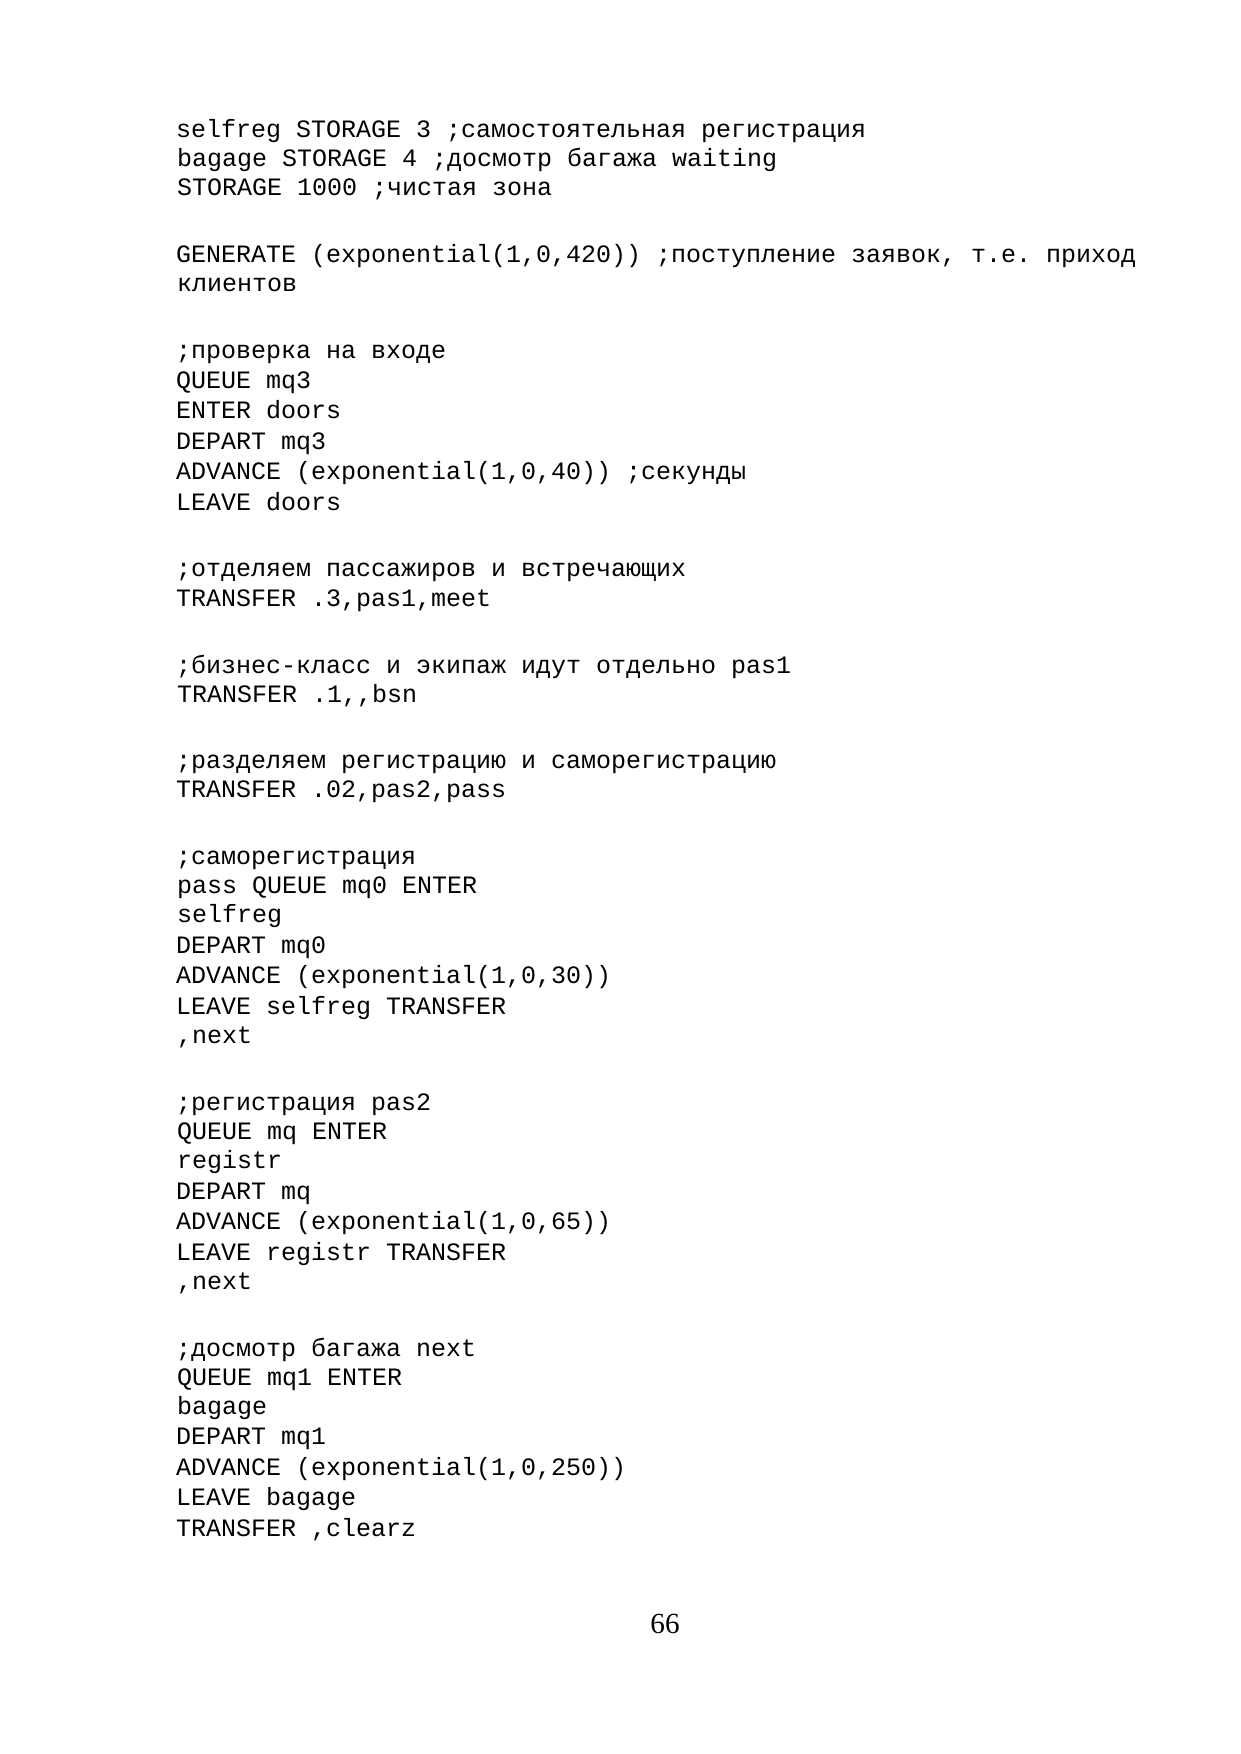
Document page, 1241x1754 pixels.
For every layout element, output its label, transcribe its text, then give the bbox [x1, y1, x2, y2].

text selfreg STORAGE 3 ;самостоятельная регистрация bagage STORAGE 4 ;досмотр багажа waiting STORAGE 1000 ;чистая зона [176, 117, 867, 203]
text DEPART mq [176, 1178, 1169, 1207]
text ADVANCE (exponential(1,0,40)) ;секунды [176, 459, 1169, 487]
text LEAVE selfreg TRANSFER ,next [176, 993, 507, 1051]
text ;досмотр багажа next QUEUE mq1 ENTER bagage [176, 1335, 477, 1422]
text DEPART mq0 [176, 932, 1169, 961]
text ;отделяем пассажиров и встречающих [176, 556, 1169, 584]
text TRANSFER ,clearz [176, 1516, 1169, 1544]
text DEPART mq3 [176, 428, 1169, 457]
text TRANSFER .3,pas1,meet [176, 586, 1169, 614]
text ADVANCE (exponential(1,0,30)) [176, 963, 1169, 991]
text LEAVE doors [176, 489, 1169, 518]
text ADVANCE (exponential(1,0,65)) [176, 1209, 1169, 1237]
text TRANSFER .02,pas2,pass [176, 777, 1169, 805]
text DEPART mq1 [176, 1424, 1169, 1452]
text GENERATE (exponential(1,0,420)) ;поступление заявок, т.е. приход клиентов [176, 242, 1169, 299]
text ;разделяем регистрацию и саморегистрацию [176, 747, 1169, 776]
text ;проверка на входе [176, 337, 1169, 366]
text ;бизнес-класс и экипаж идут отдельно pas1 TRANSFER .1,,bsn [176, 652, 792, 710]
text ;регистрация pas2 QUEUE mq ENTER registr [176, 1089, 432, 1176]
text LEAVE bagage [176, 1485, 1169, 1513]
text ADVANCE (exponential(1,0,250)) [176, 1454, 1169, 1483]
text QUEUE mq3 [176, 367, 1169, 396]
text ;саморегистрация pass QUEUE mq0 ENTER selfreg [176, 844, 477, 930]
text ENTER doors [176, 398, 1169, 426]
text LEAVE registr TRANSFER ,next [176, 1239, 507, 1297]
